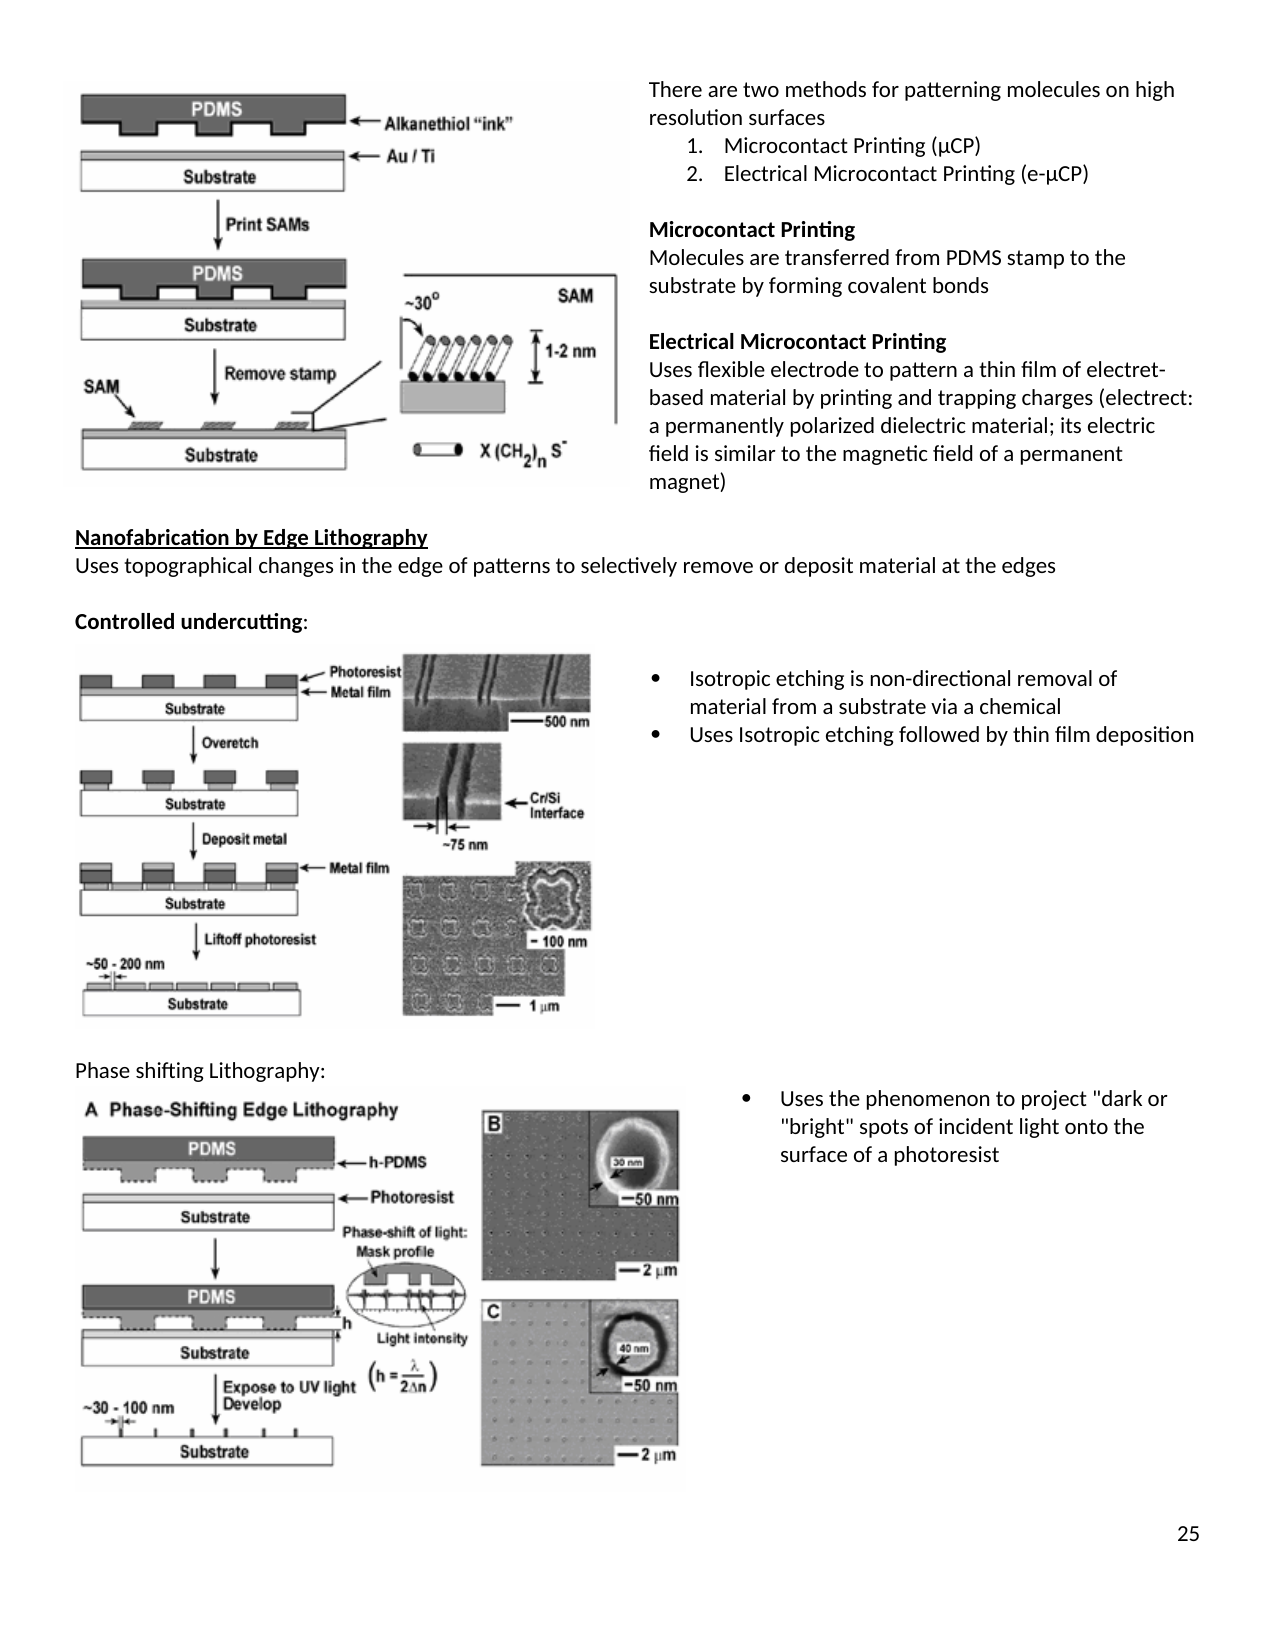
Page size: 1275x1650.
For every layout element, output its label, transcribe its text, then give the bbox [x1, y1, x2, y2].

list Uses the phenomenon to project "dark or "bright" spots of incident light onto the surface of a photoresist [112, 1084, 1200, 1168]
text Controlled undercutting: [75, 607, 1200, 635]
text Phase shifting Lithography: [75, 1056, 1200, 1084]
text Nanofabrication by Edge Lithography [75, 523, 1200, 551]
text Uses topographical changes in the edge of patterns to selectively remove or deposit material at the edges [75, 551, 1200, 579]
list Uses Isotropic etching followed by thin film deposition [596, 720, 1200, 748]
text There are two methods for patterning molecules on high resolution surfaces [75, 75, 1200, 131]
text Uses flexible electrode to pattern a thin film of electret-based material by printing and trapping charges (electrect: a permanently polarized dielectric material; its electric field is similar to the magnetic field of a permanent magnet) [75, 355, 1200, 495]
list Electrical Microcontact Printing (e-μCP) [630, 159, 1200, 187]
list Microcontact Printing (μCP) [630, 131, 1200, 159]
text Electrical Microcontact Printing [630, 327, 1200, 355]
list Isotropic etching is non-directional removal of material from a substrate via a chemical [596, 664, 1200, 720]
text Molecules are transferred from PDMS stamp to the substrate by forming covalent bonds [630, 243, 1200, 299]
text Microcontact Printing [630, 215, 1200, 243]
